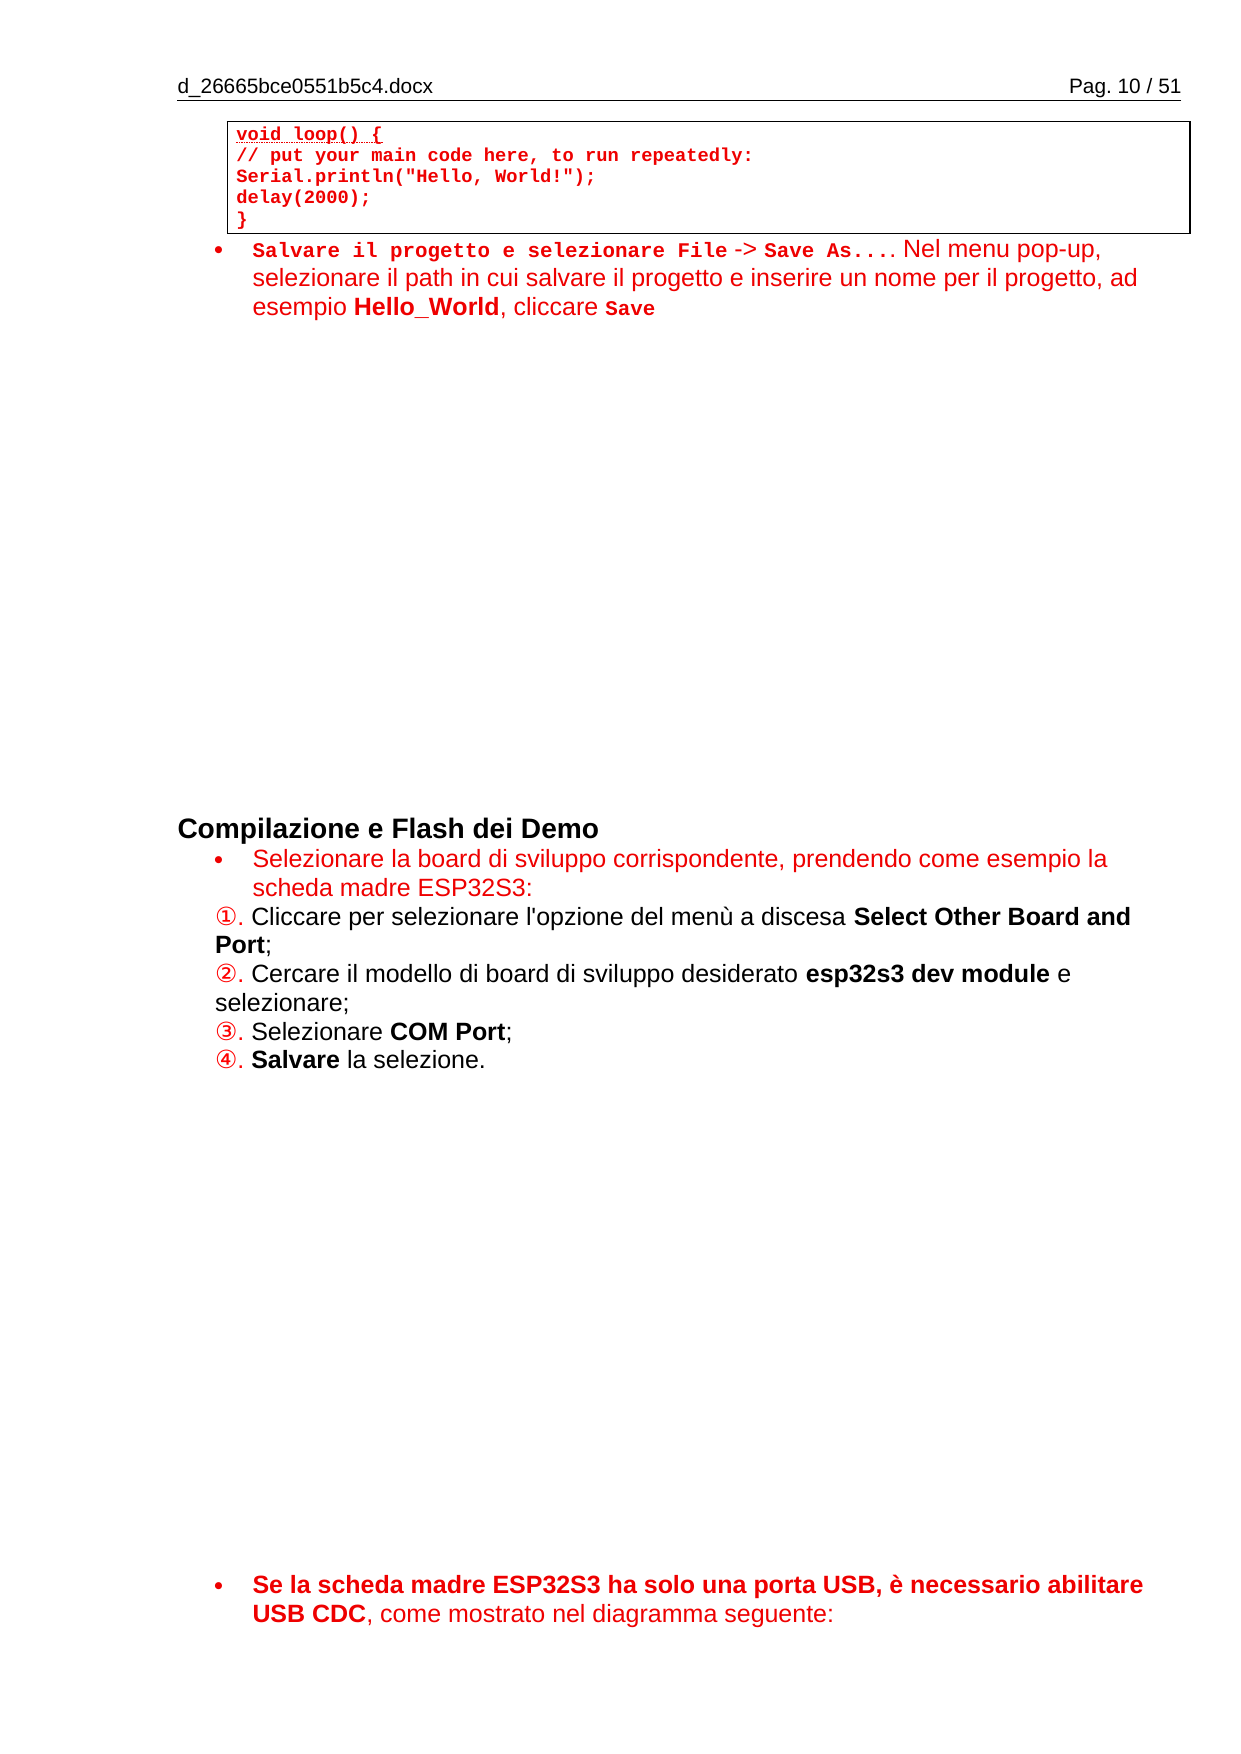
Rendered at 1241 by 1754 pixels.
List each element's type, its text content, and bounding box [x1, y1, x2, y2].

text Se la scheda madre ESP32S3 ha solo una porta USB, è necessario abilitare USB CDC, come mostrato nel diagramma seguente: [215, 1571, 1181, 1628]
text void loop() { [228, 122, 1189, 142]
text delay(2000); [228, 185, 1189, 206]
text } [228, 206, 1189, 233]
text ①. Cliccare per selezionare l'opzione del menù a discesa Select Other Board and Port; ②. Cercare il modello di board di sviluppo desiderato esp32s3 dev module e selezionare; ③. Selezionare COM Port; ④. Salvare la selezione. [215, 902, 1181, 1074]
text Selezionare la board di sviluppo corrispondente, prendendo come esempio la scheda madre ESP32S3: [215, 844, 1181, 902]
text // put your main code here, to run repeatedly: [228, 142, 1189, 164]
text Compilazione e Flash dei Demo [177, 812, 1181, 844]
text Serial.println("Hello, World!"); [228, 164, 1189, 185]
text Salvare il progetto e selezionare File -> Save As.... Nel menu pop-up, selezionare il path in cui salvare il progetto e inserire un nome per il progetto, ad esempio Hello_World, cliccare Save [215, 234, 1181, 322]
